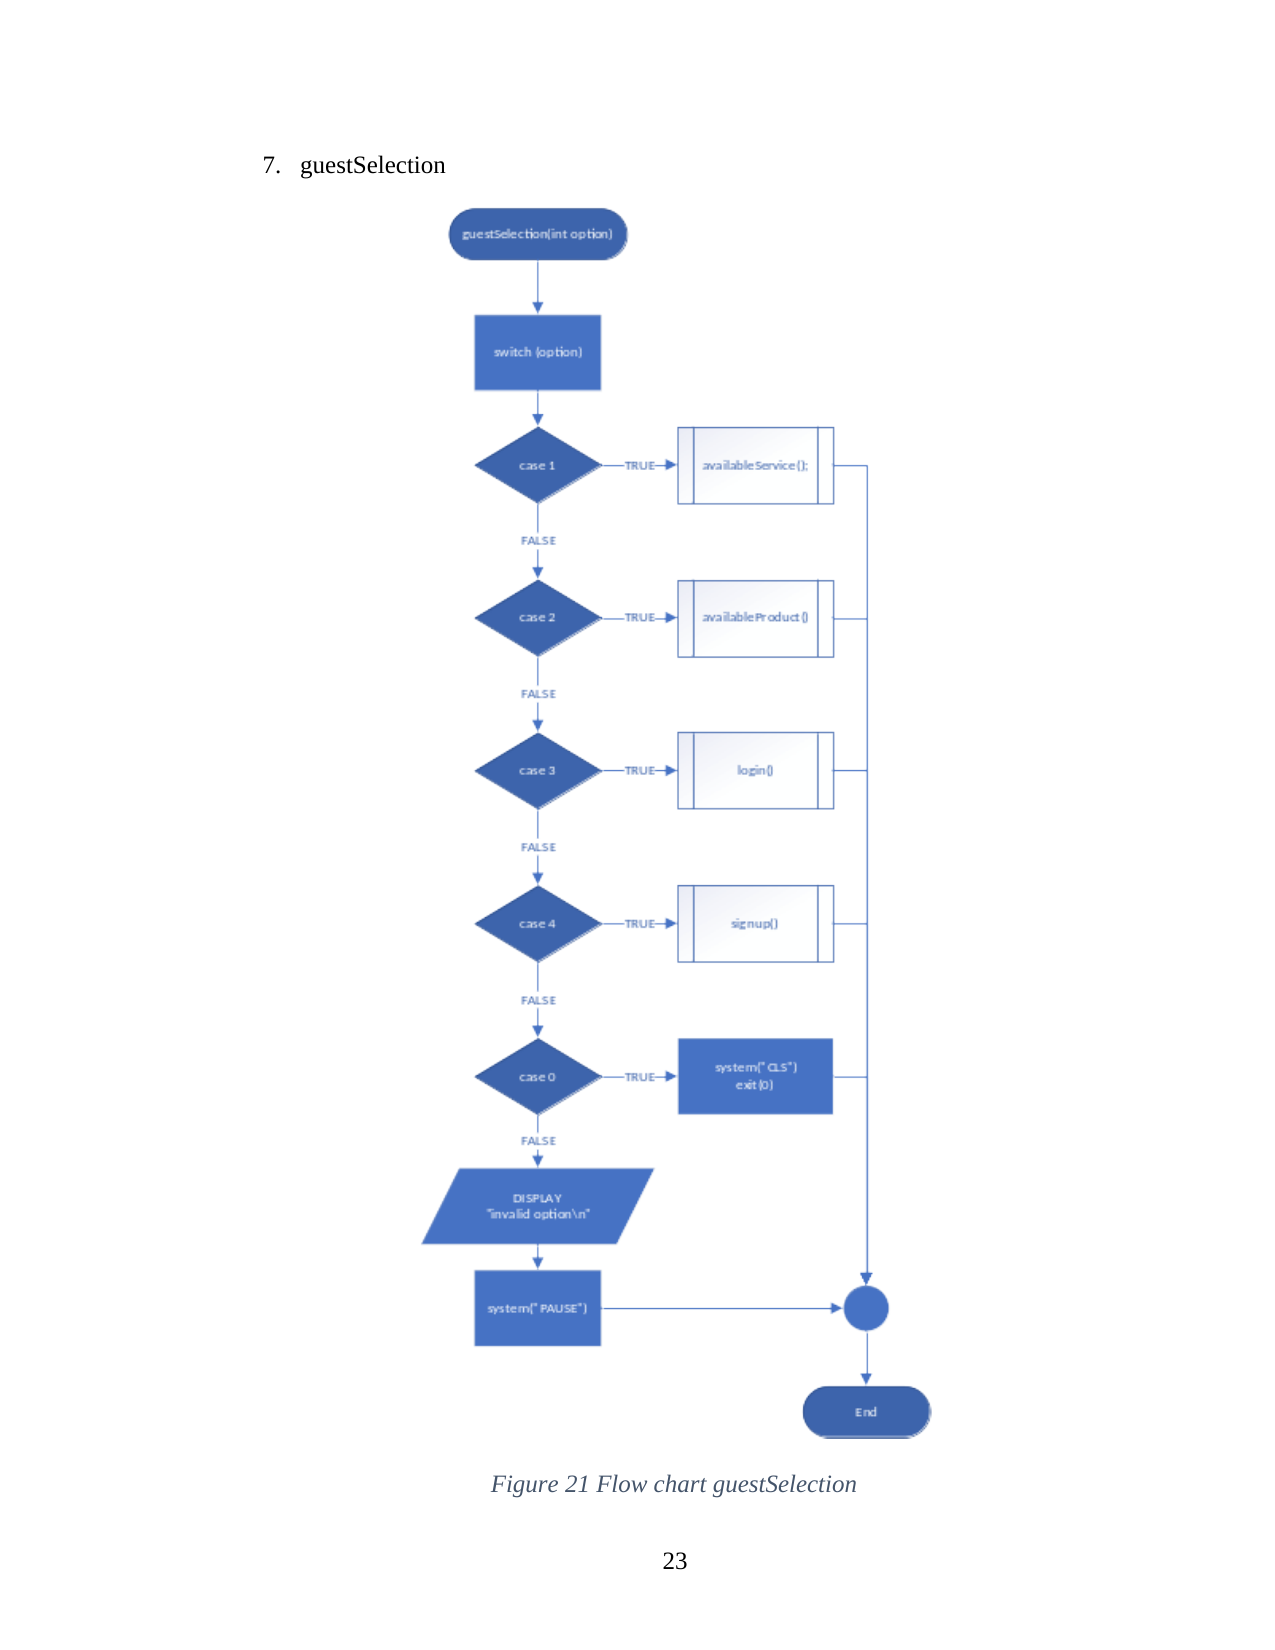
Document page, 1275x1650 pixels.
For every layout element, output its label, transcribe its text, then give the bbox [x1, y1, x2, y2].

text Figure 21 Flow chart guestSelection [225, 1469, 1125, 1498]
subtitle guestSelection [262, 150, 1125, 179]
